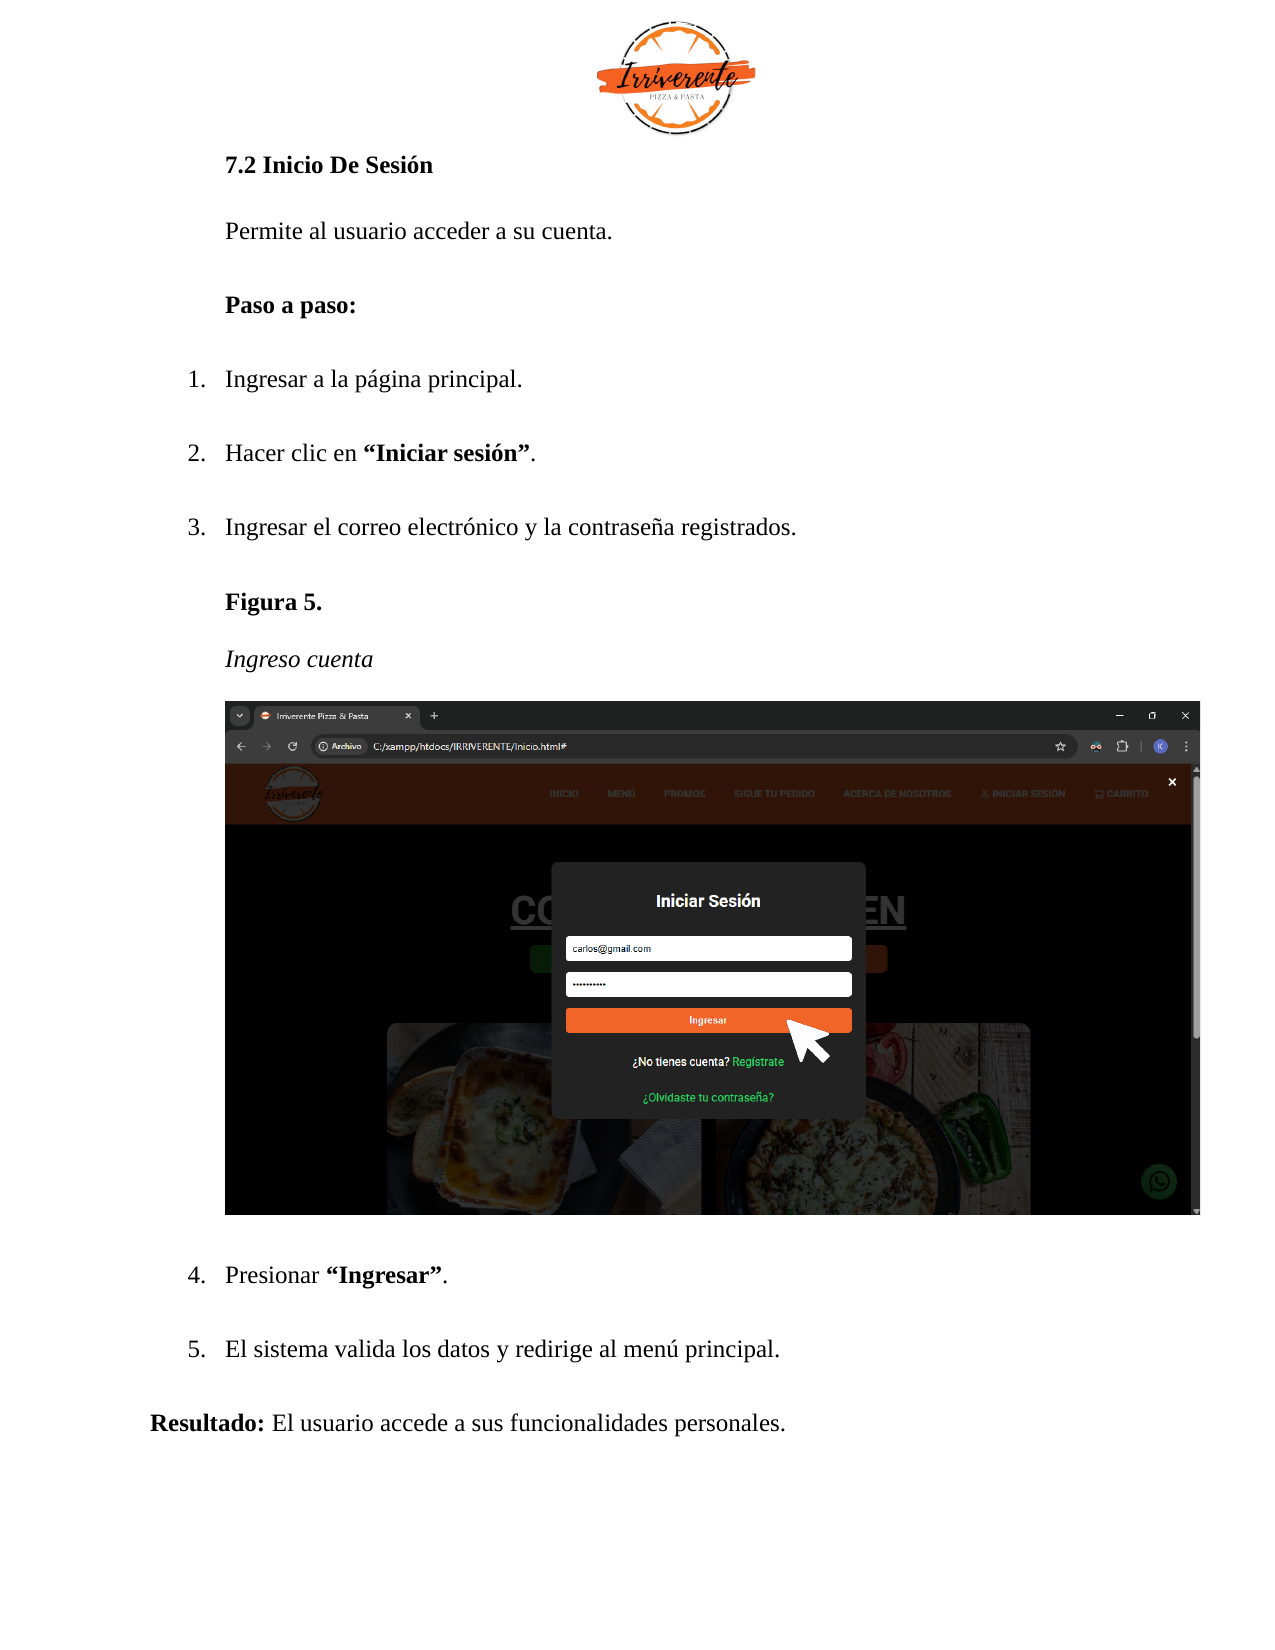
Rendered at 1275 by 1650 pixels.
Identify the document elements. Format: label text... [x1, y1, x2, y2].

list El sistema valida los datos y redirige al menú principal. [187, 1334, 1125, 1363]
text Permite al usuario acceder a su cuenta. [150, 216, 1125, 244]
list Ingresar el correo electrónico y la contraseña registrados. [187, 512, 1125, 541]
picture [596, 20, 756, 138]
list Hacer clic en “Iniciar sesión”. [187, 438, 1125, 467]
text Resultado: El usuario accede a sus funcionalidades personales. [150, 1408, 1125, 1437]
subtitle 7.2 Inicio De Sesión [150, 150, 1125, 179]
list Presionar “Ingresar”. [187, 1260, 1125, 1289]
picture [225, 701, 1200, 1215]
text Figura 5. Ingreso cuenta [225, 587, 1125, 701]
text Paso a paso: [150, 290, 1125, 319]
list Ingresar a la página principal. [187, 364, 1125, 393]
